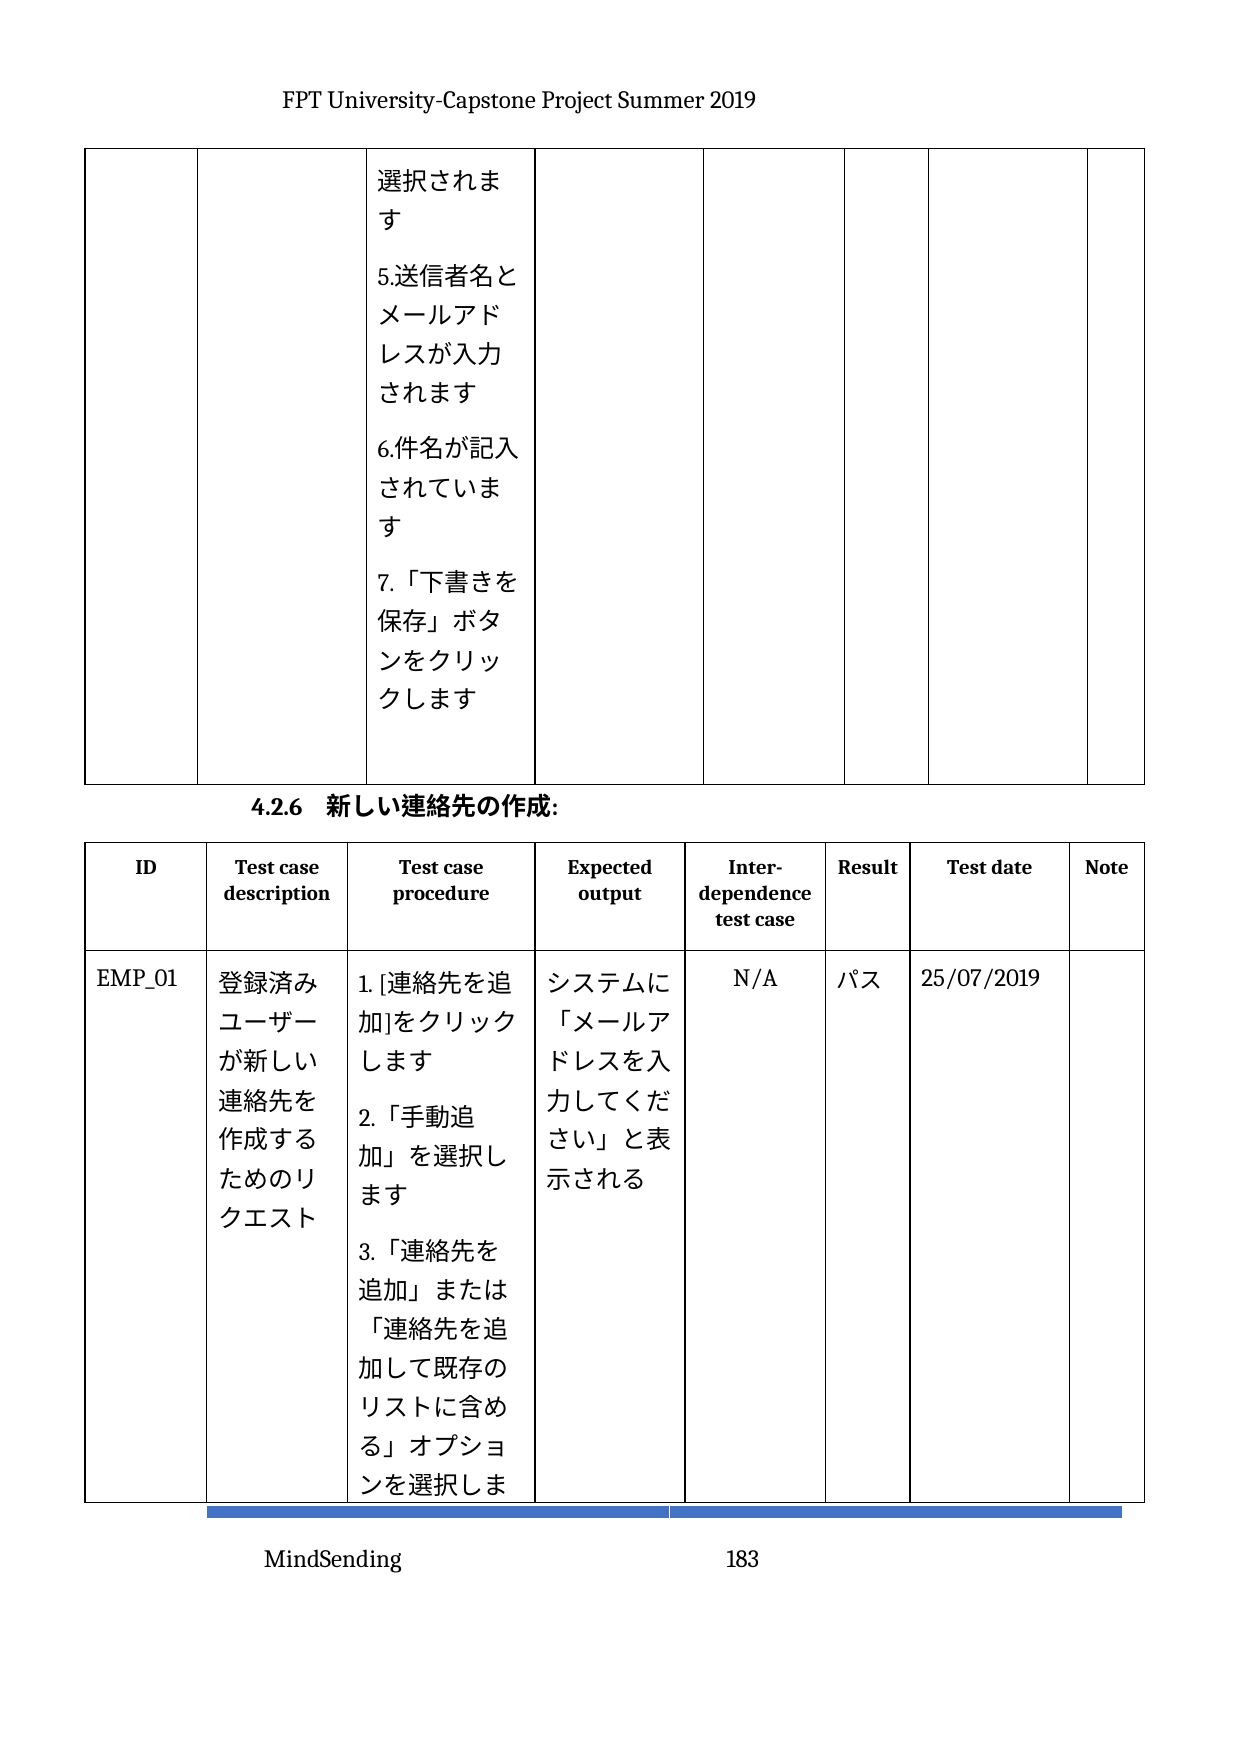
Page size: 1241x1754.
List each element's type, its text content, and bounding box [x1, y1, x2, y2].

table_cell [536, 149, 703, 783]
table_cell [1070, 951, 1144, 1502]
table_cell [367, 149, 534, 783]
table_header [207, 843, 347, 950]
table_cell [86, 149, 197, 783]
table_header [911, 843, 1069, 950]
subtitle 新しい連絡先の作成: [251, 789, 1122, 823]
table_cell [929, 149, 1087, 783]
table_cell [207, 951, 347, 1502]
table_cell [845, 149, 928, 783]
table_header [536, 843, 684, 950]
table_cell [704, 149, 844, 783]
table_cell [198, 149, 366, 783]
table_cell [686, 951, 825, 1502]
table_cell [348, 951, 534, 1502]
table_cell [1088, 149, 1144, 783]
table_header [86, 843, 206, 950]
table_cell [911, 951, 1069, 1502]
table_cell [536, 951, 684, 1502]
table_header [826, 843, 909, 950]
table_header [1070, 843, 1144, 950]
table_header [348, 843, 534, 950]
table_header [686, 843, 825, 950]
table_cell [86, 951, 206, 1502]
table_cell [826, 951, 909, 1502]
